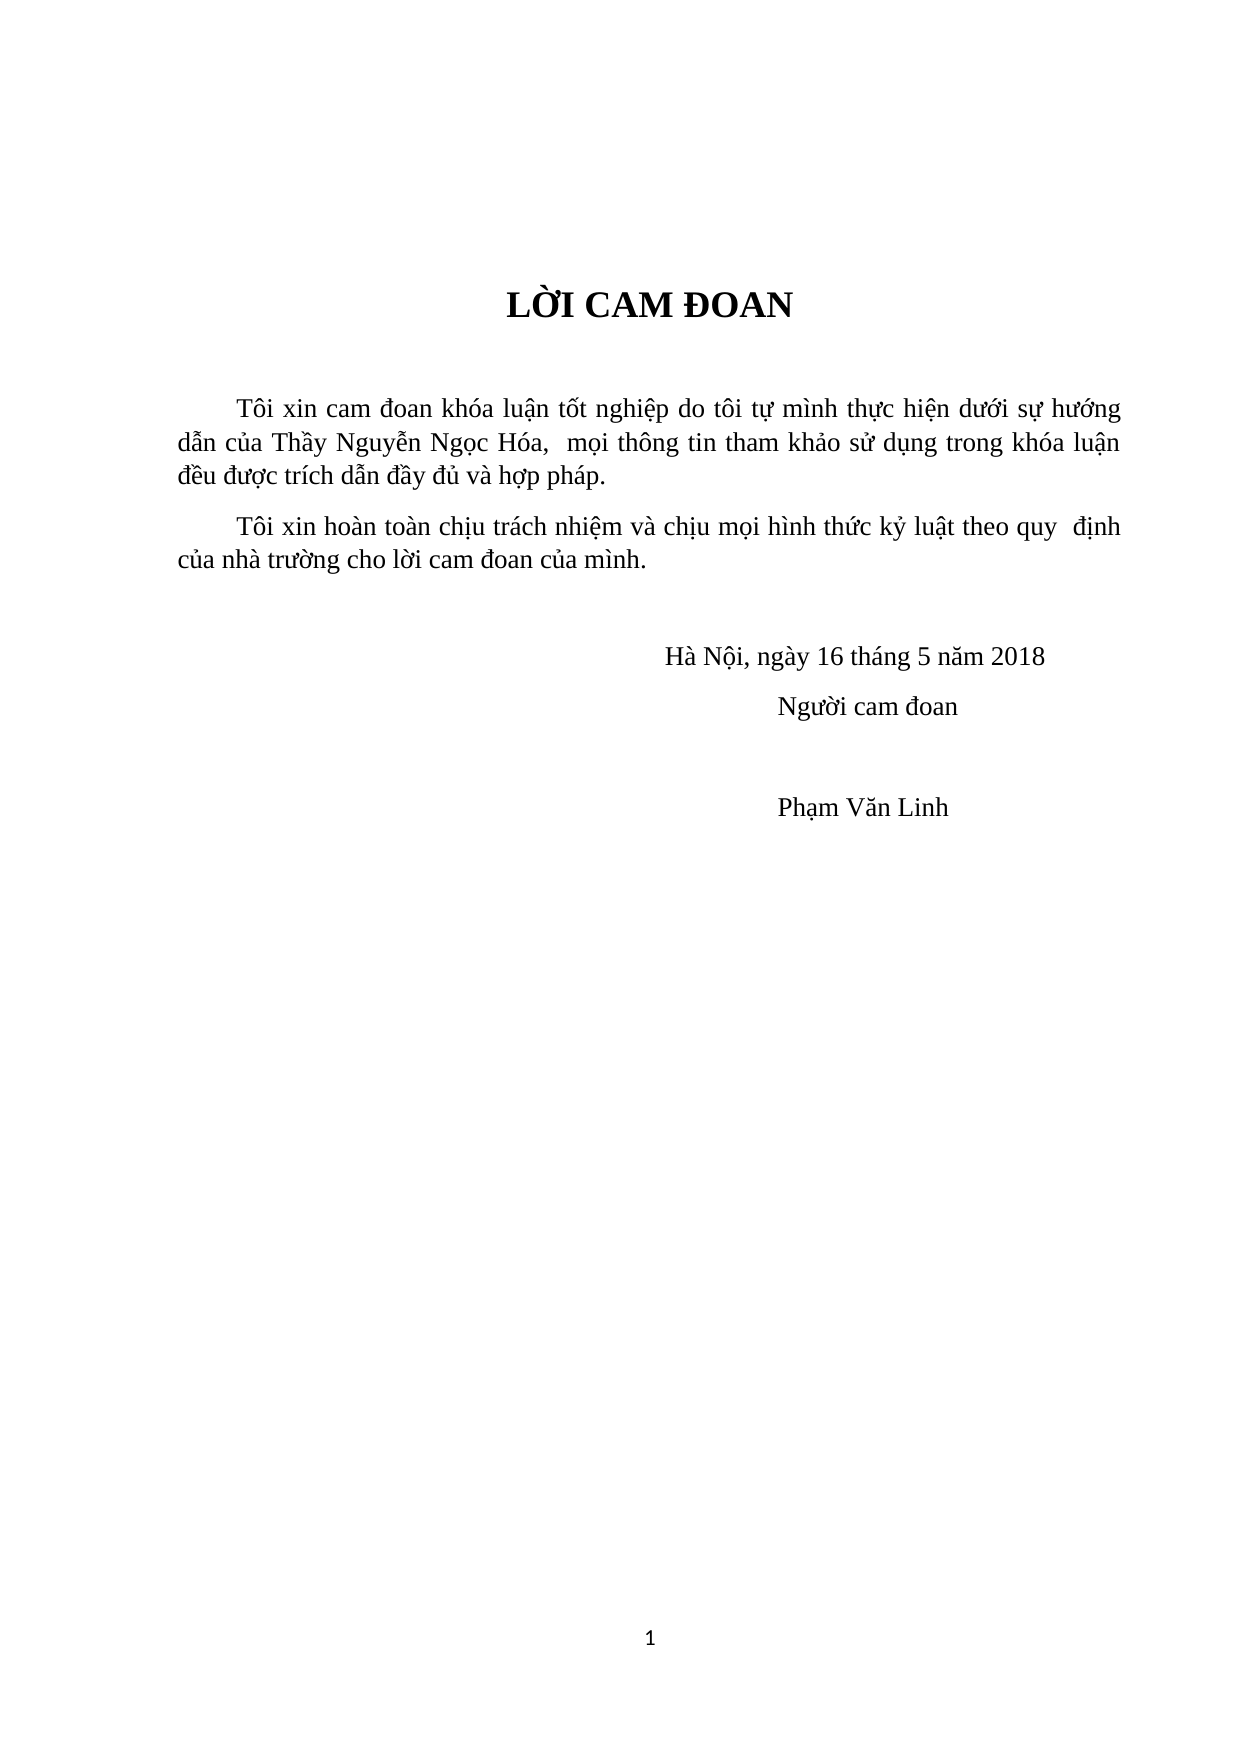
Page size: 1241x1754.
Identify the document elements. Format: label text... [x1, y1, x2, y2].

text Phạm Văn Linh [777, 791, 1122, 822]
text Người cam đoan [777, 690, 1122, 722]
text Tôi xin hoàn toàn chịu trách nhiệm và chịu mọi hình thức kỷ luật theo quy định của nhà trường cho lời cam đoan của mình. [177, 509, 1122, 574]
subtitle LỜI CAM ĐOAN [177, 282, 1122, 326]
text Hà Nội, ngày 16 tháng 5 năm 2018 [664, 640, 1122, 671]
text Tôi xin cam đoan khóa luận tốt nghiệp do tôi tự mình thực hiện dưới sự hướng dẫn của Thầy Nguyễn Ngọc Hóa, mọi thông tin tham khảo sử dụng trong khóa luận đều được trích dẫn đầy đủ và hợp pháp. [177, 392, 1122, 491]
